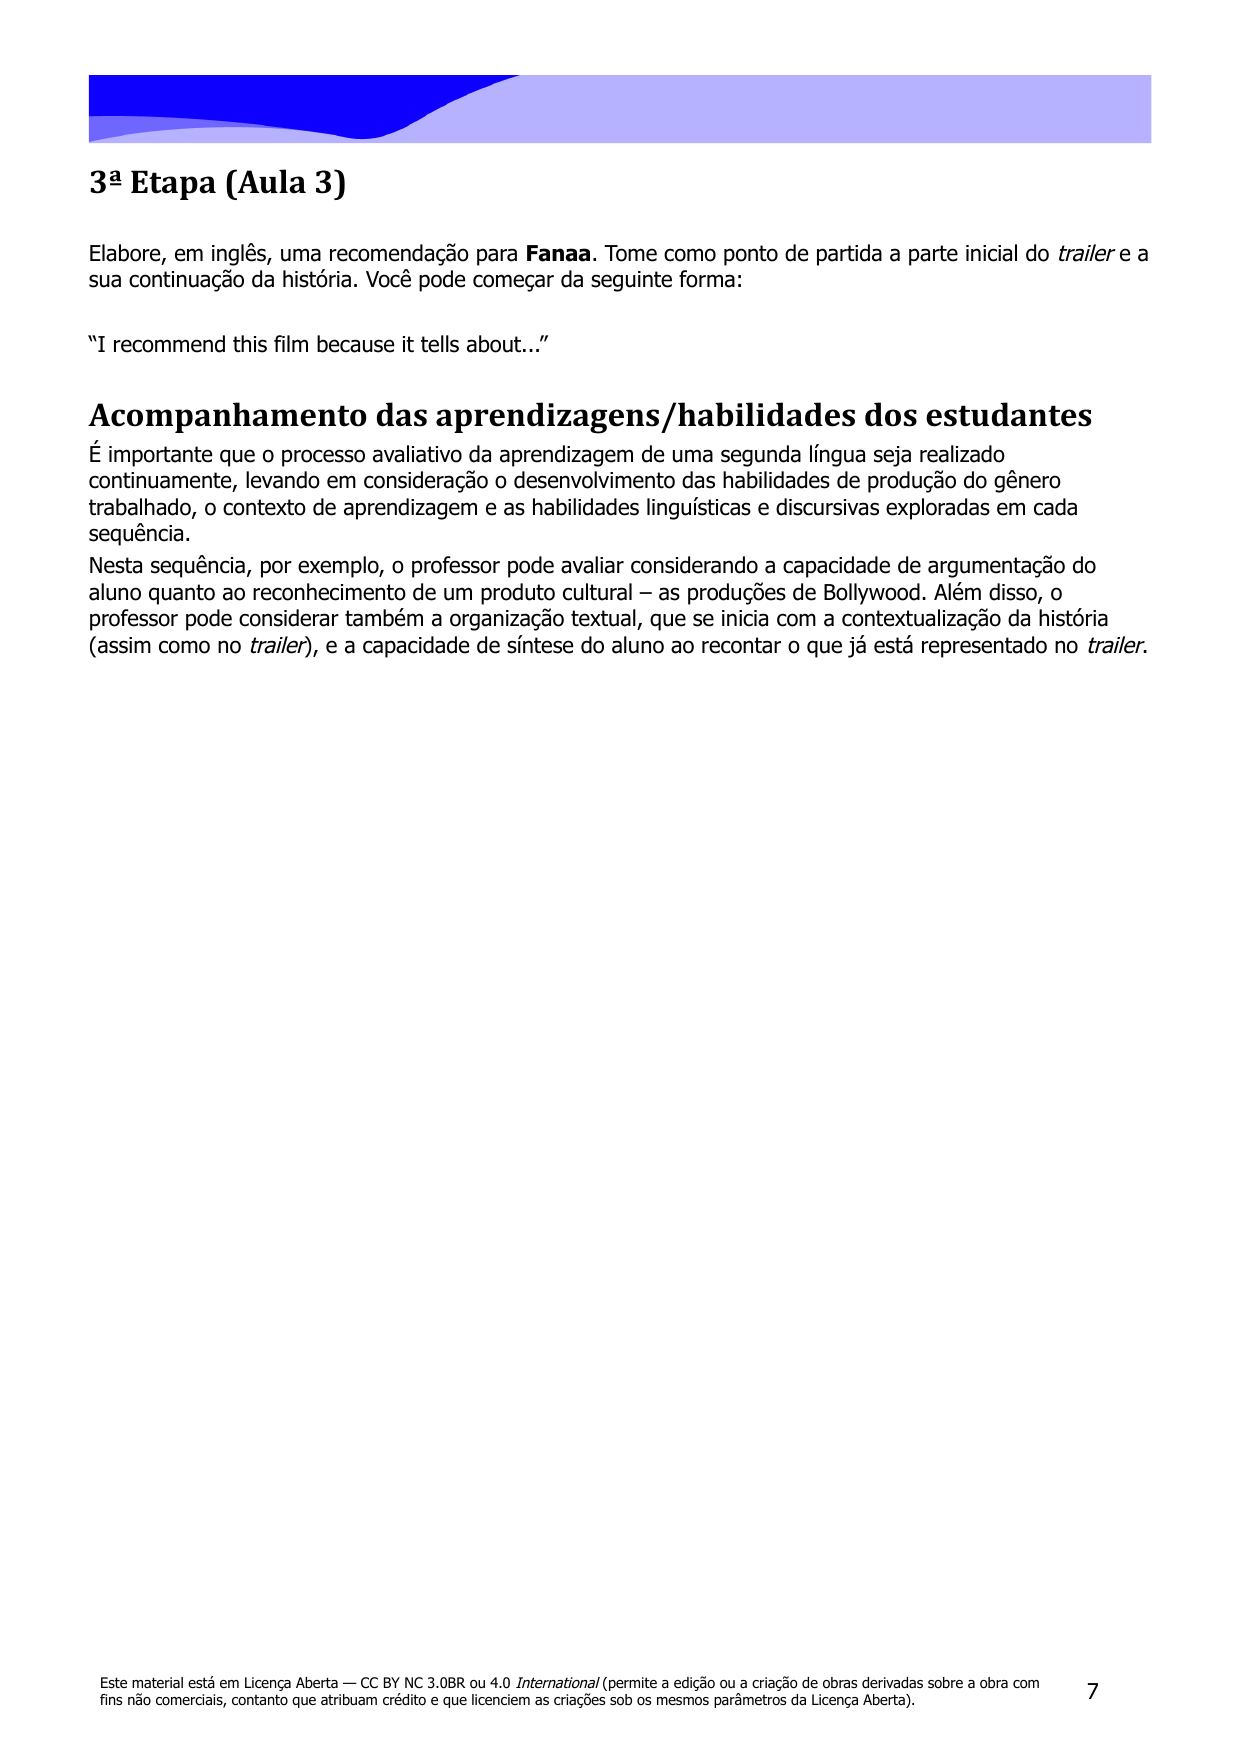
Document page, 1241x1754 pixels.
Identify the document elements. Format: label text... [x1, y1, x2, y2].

text É importante que o processo avaliativo da aprendizagem de uma segunda língua seja realizado continuamente, levando em consideração o desenvolvimento das habilidades de produção do gênero trabalhado, o contexto de aprendizagem e as habilidades linguísticas e discursivas exploradas em cada sequência. [89, 440, 1152, 546]
text 3ª Etapa (Aula 3) [89, 162, 1152, 201]
text Acompanhamento das aprendizagens/habilidades dos estudantes [89, 395, 1152, 434]
picture [88, 75, 1152, 156]
text Elabore, em inglês, uma recomendação para Fanaa. Tome como ponto de partida a parte inicial do trailer e a sua continuação da história. Você pode começar da seguinte forma: [89, 239, 1152, 292]
text “I recommend this film because it tells about...” [89, 330, 1152, 357]
text Nesta sequência, por exemplo, o professor pode avaliar considerando a capacidade de argumentação do aluno quanto ao reconhecimento de um produto cultural – as produções de Bollywood. Além disso, o professor pode considerar também a organização textual, que se inicia com a contextualização da história (assim como no trailer), e a capacidade de síntese do aluno ao recontar o que já está representado no trailer. [89, 552, 1152, 658]
